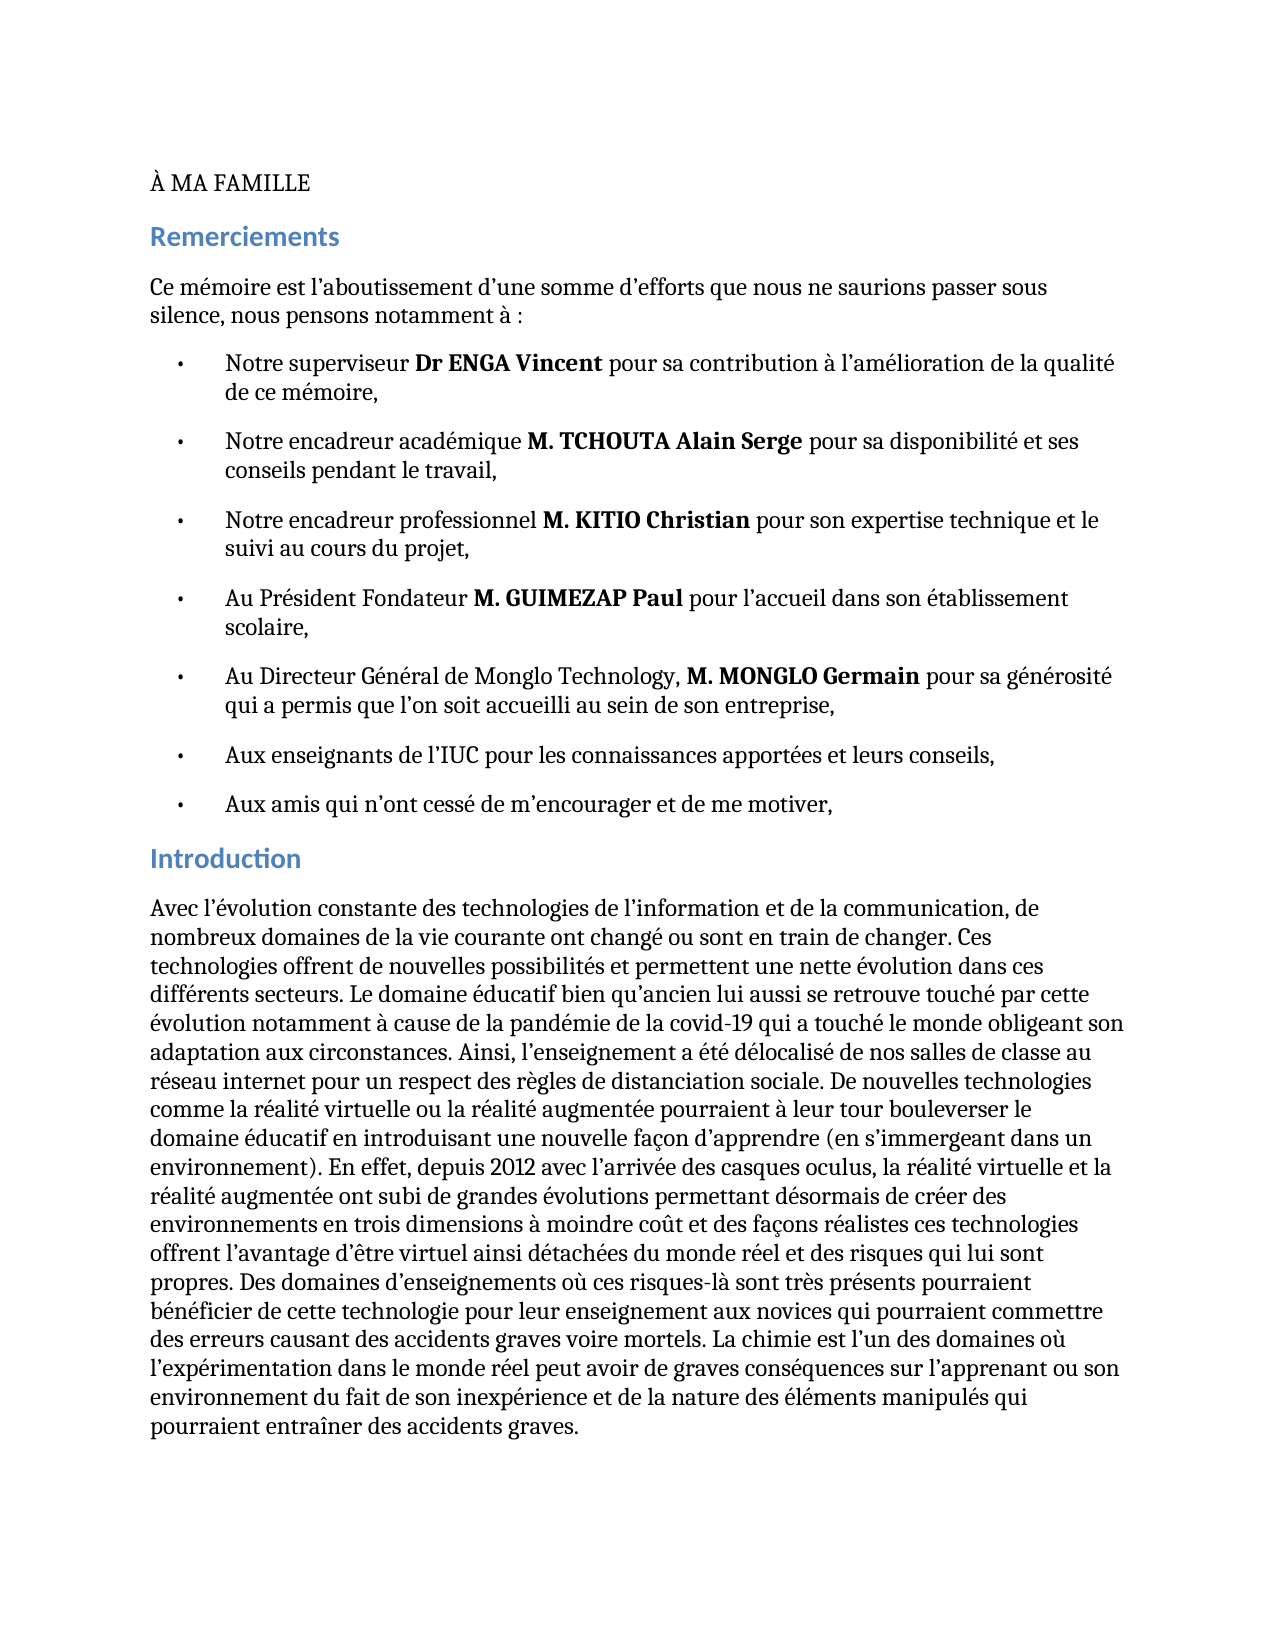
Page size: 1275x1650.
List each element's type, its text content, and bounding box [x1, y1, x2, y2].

text À MA FAMILLE [150, 169, 1125, 197]
list Au Président Fondateur M. GUIMEZAP Paul pour l’accueil dans son établissement scolaire, [175, 584, 1125, 641]
list Notre encadreur professionnel M. KITIO Christian pour son expertise technique et le suivi au cours du projet, [175, 506, 1125, 563]
subtitle Remerciements [150, 218, 1125, 254]
subtitle Introduction [150, 840, 1125, 875]
list Notre encadreur académique M. TCHOUTA Alain Serge pour sa disponibilité et ses conseils pendant le travail, [175, 427, 1125, 485]
list Aux enseignants de l’IUC pour les connaissances apportées et leurs conseils, [175, 741, 1125, 769]
list Aux amis qui n’ont cessé de m’encourager et de me motiver, [175, 790, 1125, 819]
text Avec l’évolution constante des technologies de l’information et de la communication, de nombreux domaines de la vie courante ont changé ou sont en train de changer. Ces technologies offrent de nouvelles possibilités et permettent une nette évolution dans ces différents secteurs. Le domaine éducatif bien qu’ancien lui aussi se retrouve touché par cette évolution notamment à cause de la pandémie de la covid-19 qui a touché le monde obligeant son adaptation aux circonstances. Ainsi, l’enseignement a été délocalisé de nos salles de classe au réseau internet pour un respect des règles de distanciation sociale. De nouvelles technologies comme la réalité virtuelle ou la réalité augmentée pourraient à leur tour bouleverser le domaine éducatif en introduisant une nouvelle façon d’apprendre (en s’immergeant dans un environnement). En effet, depuis 2012 avec l’arrivée des casques oculus, la réalité virtuelle et la réalité augmentée ont subi de grandes évolutions permettant désormais de créer des environnements en trois dimensions à moindre coût et des façons réalistes ces technologies offrent l’avantage d’être virtuel ainsi détachées du monde réel et des risques qui lui sont propres. Des domaines d’enseignements où ces risques-là sont très présents pourraient bénéficier de cette technologie pour leur enseignement aux novices qui pourraient commettre des erreurs causant des accidents graves voire mortels. La chimie est l’un des domaines où l’expérimentation dans le monde réel peut avoir de graves conséquences sur l’apprenant ou son environnement du fait de son inexpérience et de la nature des éléments manipulés qui pourraient entraîner des accidents graves. [150, 894, 1125, 1440]
text Ce mémoire est l’aboutissement d’une somme d’efforts que nous ne saurions passer sous silence, nous pensons notamment à : [150, 273, 1125, 330]
list Au Directeur Général de Monglo Technology, M. MONGLO Germain pour sa générosité qui a permis que l’on soit accueilli au sein de son entreprise, [175, 662, 1125, 720]
list Notre superviseur Dr ENGA Vincent pour sa contribution à l’amélioration de la qualité de ce mémoire, [175, 349, 1125, 406]
